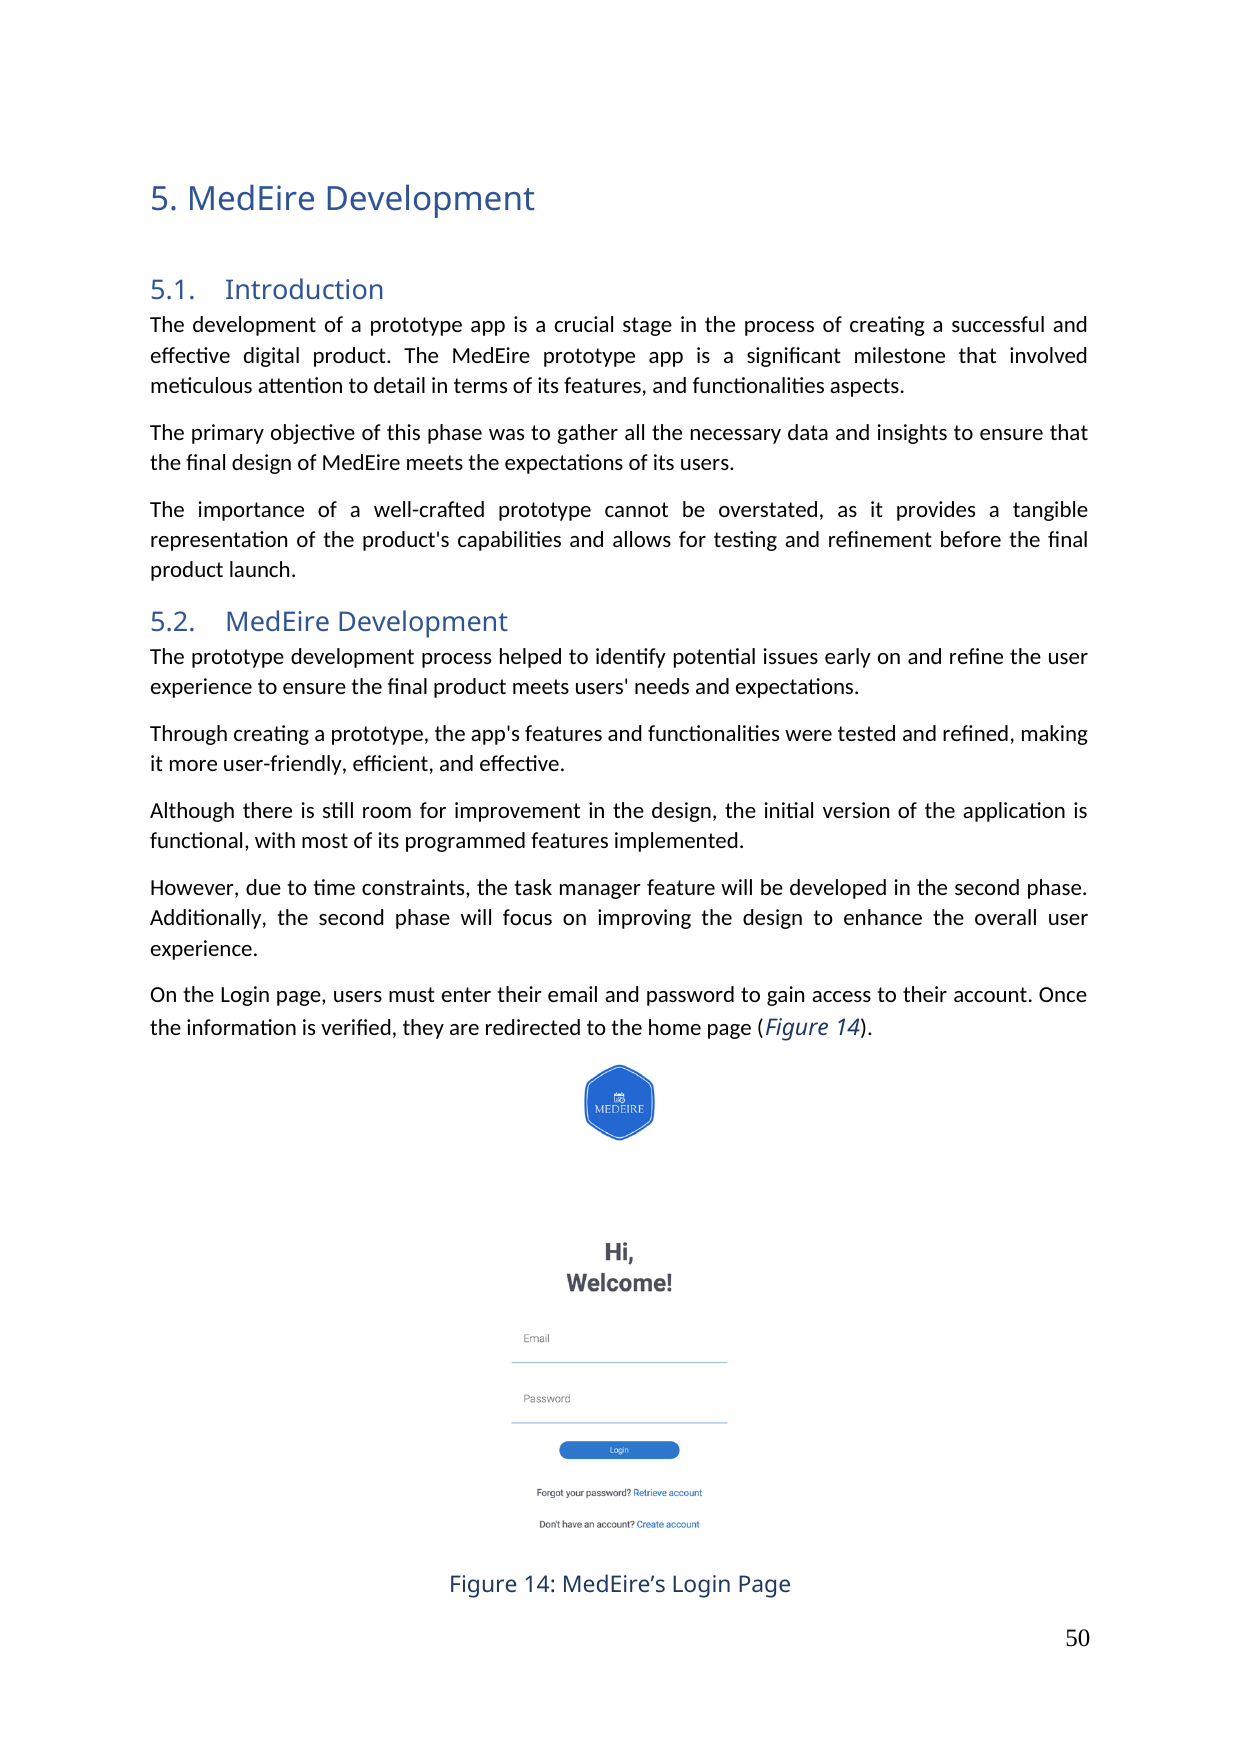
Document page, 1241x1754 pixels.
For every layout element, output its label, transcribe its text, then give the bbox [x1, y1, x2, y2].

text The development of a prototype app is a crucial stage in the process of creating a successful and effective digital product. The MedEire prototype app is a significant milestone that involved meticulous attention to detail in terms of its features, and functionalities aspects. [150, 311, 1090, 399]
subtitle Figure 14: MedEire’s Login Page [150, 1567, 1090, 1599]
text The primary objective of this phase was to gather all the necessary data and insights to ensure that the final design of MedEire meets the expectations of its users. [150, 418, 1090, 476]
subtitle 5.2. MedEire Development [150, 602, 1090, 639]
text The prototype development process helped to identify potential issues early on and refine the user experience to ensure the final product meets users' needs and expectations. [150, 642, 1090, 700]
text Through creating a prototype, the app's features and functionalities were tested and refined, making it more user-friendly, efficient, and effective. [150, 719, 1090, 777]
subtitle 5.1. Introduction [150, 271, 1090, 308]
picture [453, 1061, 787, 1562]
text The importance of a well-crafted prototype cannot be overstated, as it provides a tangible representation of the product's capabilities and allows for testing and refinement before the final product launch. [150, 495, 1090, 583]
text On the Login page, users must enter their email and password to gain access to their account. Once the information is verified, they are redirected to the home page (Figure 14). [150, 981, 1090, 1042]
text Although there is still room for improvement in the design, the initial version of the application is functional, with most of its programmed features implemented. [150, 796, 1090, 854]
text However, due to time constraints, the task manager feature will be developed in the second phase. Additionally, the second phase will focus on improving the design to enhance the overall user experience. [150, 873, 1090, 962]
subtitle 5. MedEire Development [150, 175, 1090, 220]
